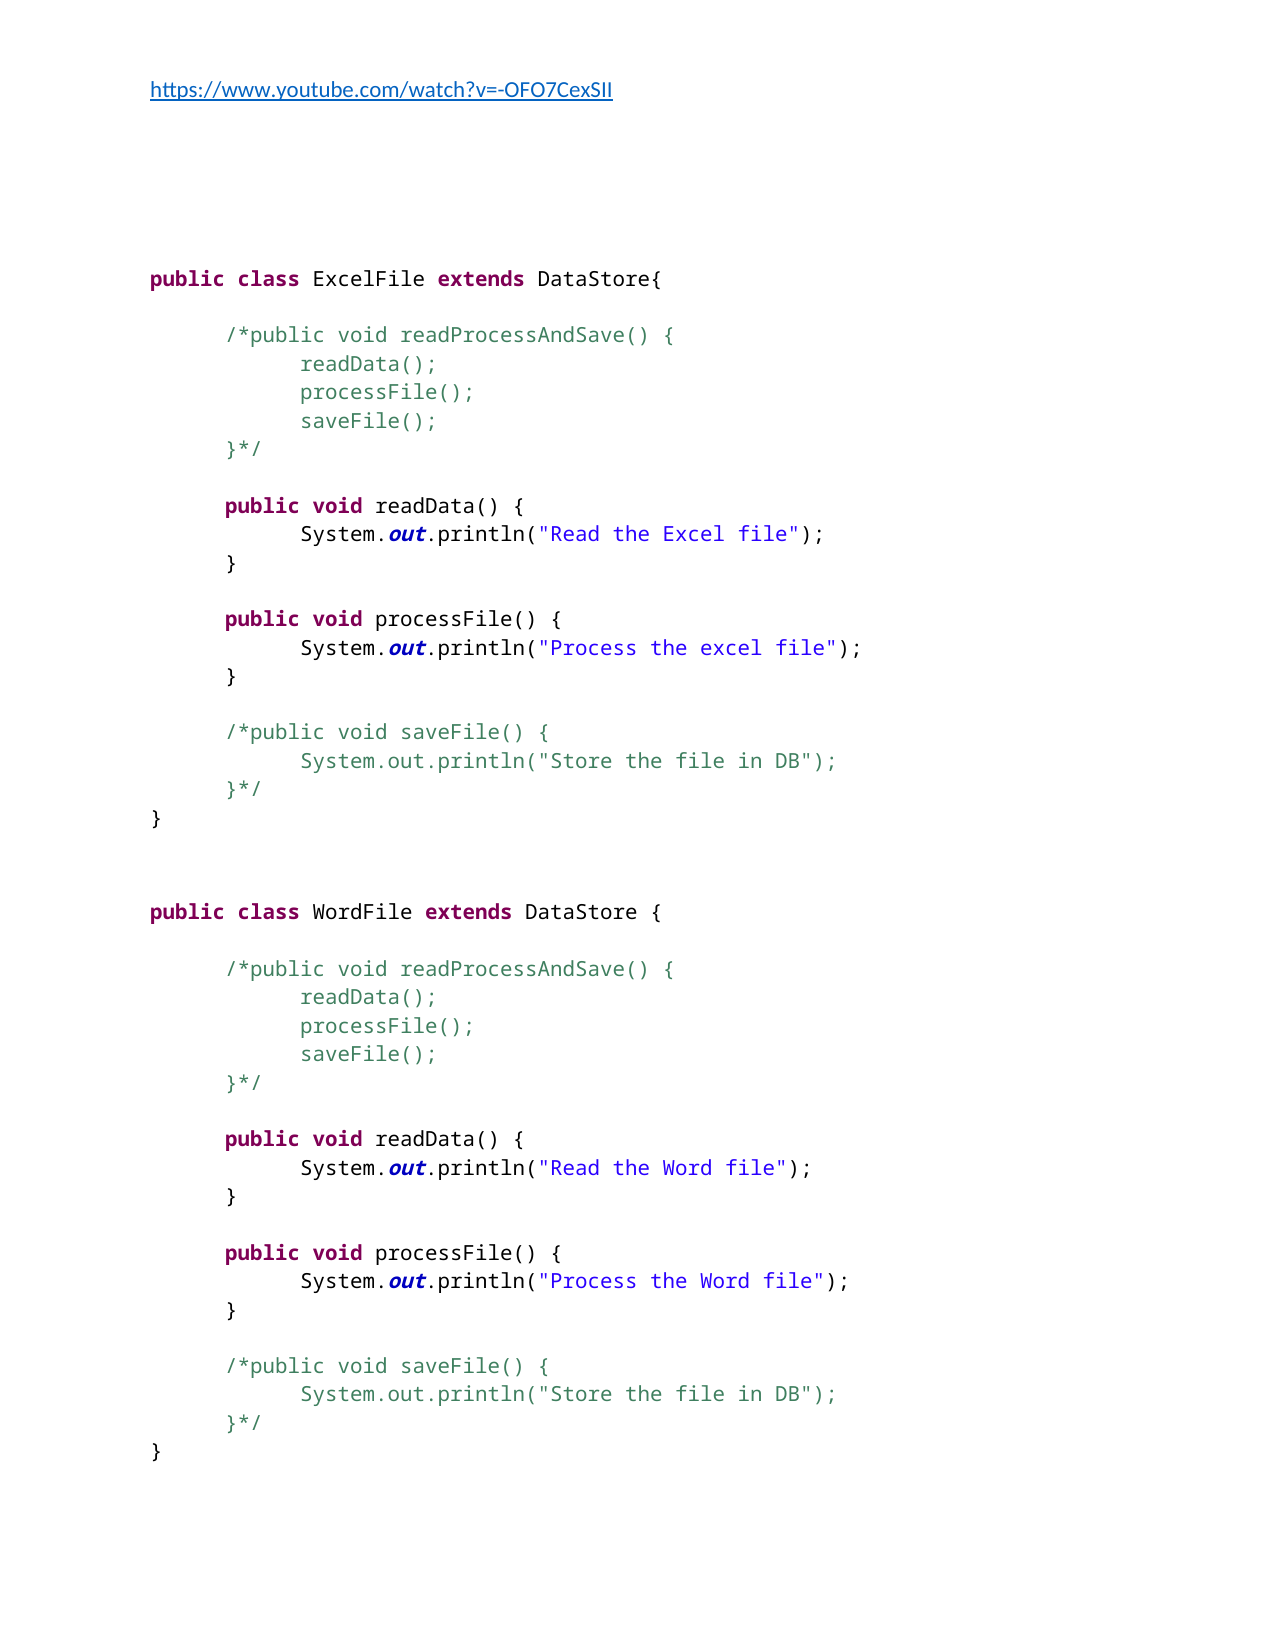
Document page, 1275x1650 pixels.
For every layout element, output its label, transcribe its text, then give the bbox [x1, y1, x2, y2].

text } [150, 548, 1125, 576]
text public class WordFile extends DataStore { [150, 897, 1125, 926]
text public void readData() { [150, 1124, 1125, 1153]
text processFile(); [150, 377, 1125, 406]
text }*/ [150, 1068, 1125, 1096]
text } [150, 1181, 1125, 1210]
text }*/ [150, 434, 1125, 463]
text System.out.println("Read the Word file"); [150, 1153, 1125, 1181]
text System.out.println("Process the Word file"); [150, 1266, 1125, 1295]
text System.out.println("Store the file in DB"); [150, 746, 1125, 774]
text saveFile(); [150, 1039, 1125, 1068]
text readData(); [150, 349, 1125, 377]
text /*public void saveFile() { [150, 1351, 1125, 1379]
text }*/ [150, 774, 1125, 803]
text public void processFile() { [150, 1238, 1125, 1266]
text /*public void readProcessAndSave() { [150, 954, 1125, 982]
text System.out.println("Store the file in DB"); [150, 1379, 1125, 1408]
text public void readData() { [150, 491, 1125, 519]
text }*/ [150, 1408, 1125, 1436]
text public void processFile() { [150, 604, 1125, 633]
text } [150, 803, 1125, 831]
text readData(); [150, 982, 1125, 1011]
text System.out.println("Read the Excel file"); [150, 519, 1125, 548]
text } [150, 661, 1125, 689]
text saveFile(); [150, 406, 1125, 434]
text } [150, 1295, 1125, 1323]
text /*public void saveFile() { [150, 717, 1125, 746]
text } [150, 1436, 1125, 1465]
text public class ExcelFile extends DataStore{ [150, 264, 1125, 292]
text processFile(); [150, 1011, 1125, 1039]
text /*public void readProcessAndSave() { [150, 321, 1125, 349]
text System.out.println("Process the excel file"); [150, 633, 1125, 661]
